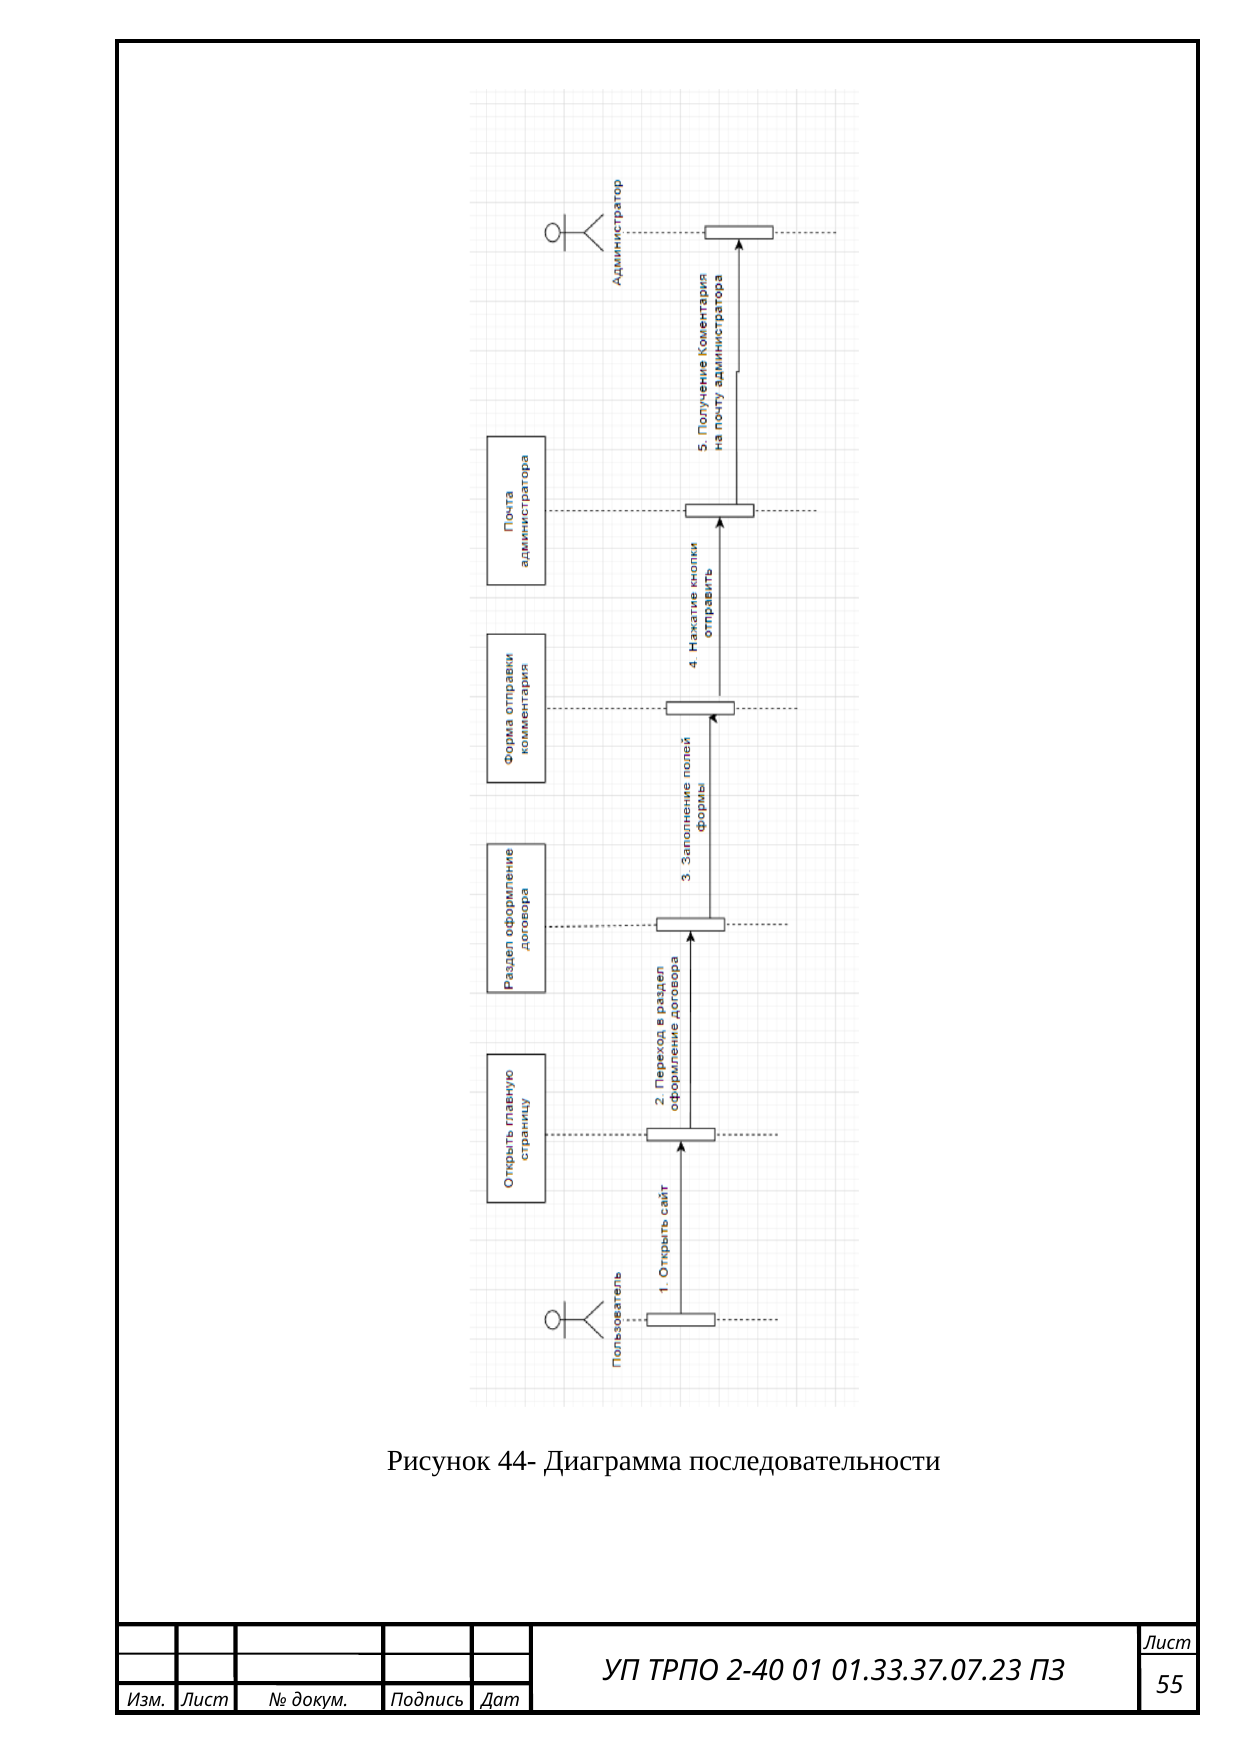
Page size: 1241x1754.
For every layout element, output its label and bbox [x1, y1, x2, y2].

picture [470, 90, 859, 1406]
